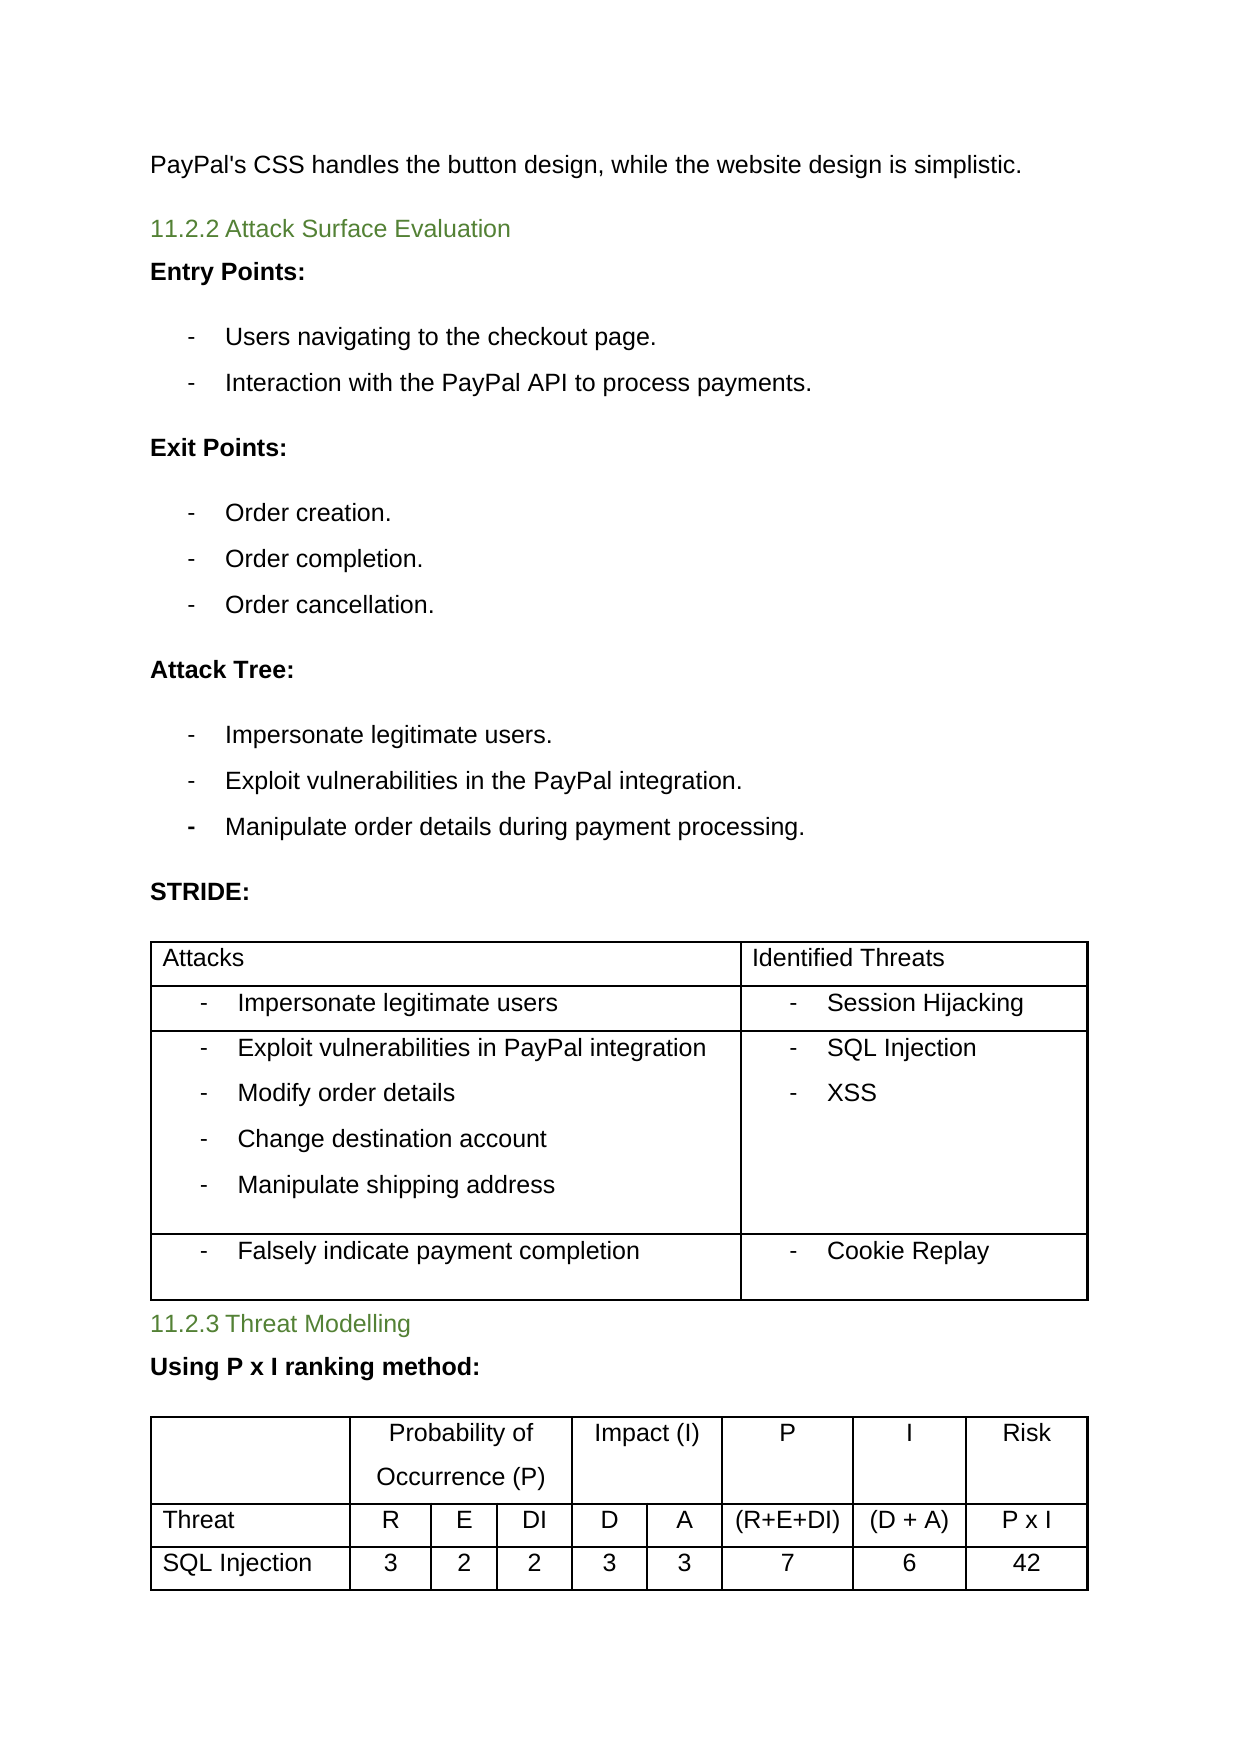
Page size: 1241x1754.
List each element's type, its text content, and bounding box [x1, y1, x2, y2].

text Using P x I ranking method: [150, 1352, 1090, 1381]
list Users navigating to the checkout page. [187, 321, 1090, 352]
table_header I [854, 1418, 965, 1503]
table_header P [723, 1418, 852, 1503]
table_header Attacks [152, 943, 740, 984]
table_cell A [648, 1505, 721, 1546]
table_cell Cookie Replay [742, 1235, 1086, 1299]
table_cell 6 [854, 1548, 965, 1589]
table_cell (D + A) [854, 1505, 965, 1546]
table_cell R [351, 1505, 430, 1546]
table_cell SQL Injection XSS [742, 1032, 1086, 1233]
list Order creation. [187, 497, 1090, 528]
table_cell Impersonate legitimate users [152, 987, 740, 1030]
table_cell 2 [432, 1548, 496, 1589]
list Interaction with the PayPal API to process payments. [187, 367, 1090, 397]
table_cell Exploit vulnerabilities in PayPal integration Modify order details Change destination account Manipulate shipping address [152, 1032, 740, 1233]
table_cell 2 [498, 1548, 571, 1589]
table_cell E [432, 1505, 496, 1546]
subtitle Attack Surface Evaluation [150, 214, 1090, 243]
table_cell SQL Injection [152, 1548, 349, 1589]
text Attack Tree: [150, 655, 1090, 684]
table_header [152, 1418, 349, 1503]
table_cell Falsely indicate payment completion [152, 1235, 740, 1299]
table_cell DI [498, 1505, 571, 1546]
table_cell Session Hijacking [742, 987, 1086, 1030]
subtitle Threat Modelling [150, 1309, 1090, 1338]
table_cell D [573, 1505, 646, 1546]
text Entry Points: [150, 257, 1090, 286]
table_header Identified Threats [742, 943, 1086, 984]
text Exit Points: [150, 433, 1090, 462]
table_header Impact (I) [573, 1418, 721, 1503]
table_cell P x I [967, 1505, 1086, 1546]
table_cell 3 [573, 1548, 646, 1589]
table_header Probability of Occurrence (P) [351, 1418, 571, 1503]
table_cell (R+E+DI) [723, 1505, 852, 1546]
table_cell 3 [351, 1548, 430, 1589]
table_cell 7 [723, 1548, 852, 1589]
list Manipulate order details during payment processing. [187, 811, 1090, 841]
text STRIDE: [150, 877, 1090, 906]
table_cell Threat [152, 1505, 349, 1546]
list Order cancellation. [187, 589, 1090, 619]
list Impersonate legitimate users. [187, 719, 1090, 750]
table_cell 3 [648, 1548, 721, 1589]
list Exploit vulnerabilities in the PayPal integration. [187, 765, 1090, 796]
table_cell 42 [967, 1548, 1086, 1589]
list Order completion. [187, 543, 1090, 573]
table_header Risk [967, 1418, 1086, 1503]
text PayPal's CSS handles the button design, while the website design is simplistic. [150, 150, 1090, 179]
